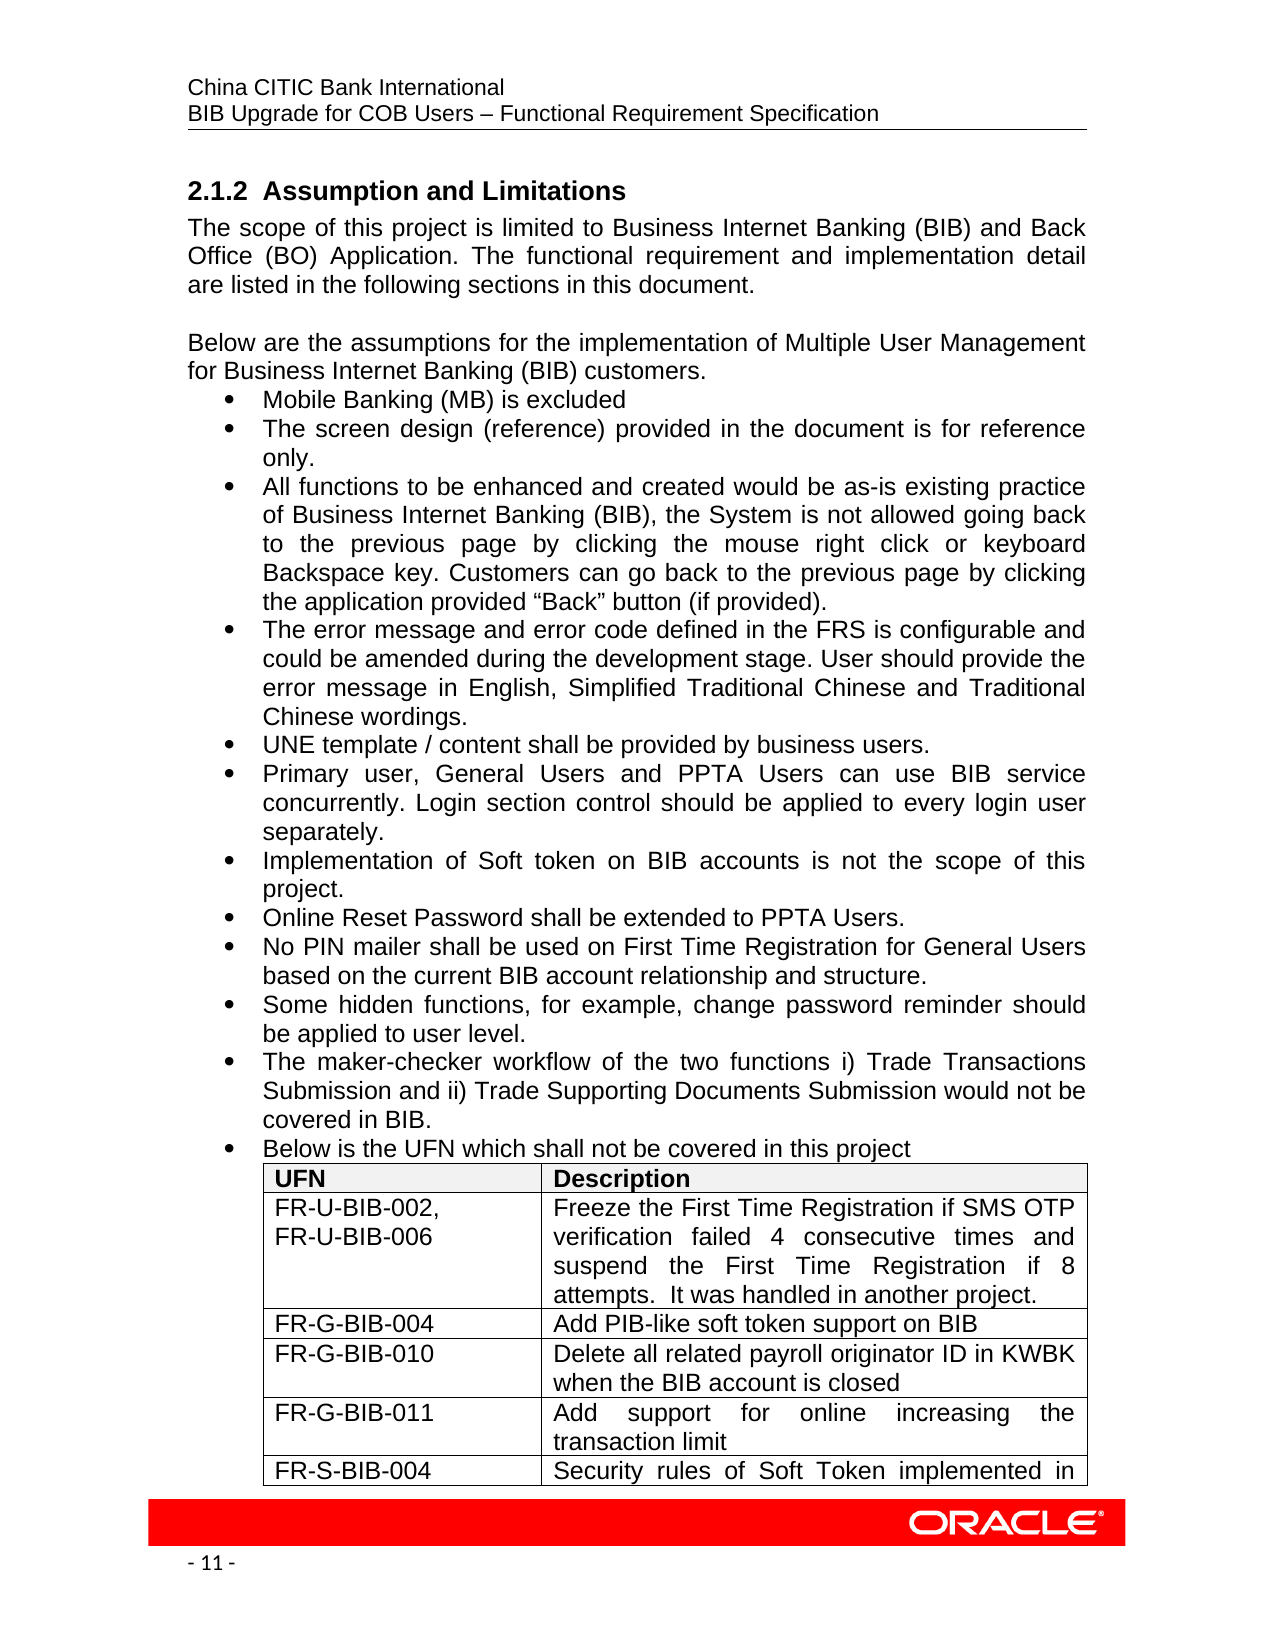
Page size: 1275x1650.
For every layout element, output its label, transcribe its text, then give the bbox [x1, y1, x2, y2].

table_header Description [542, 1164, 1087, 1192]
table_cell FR-G-BIB-004 [264, 1309, 541, 1338]
list Below is the UFN which shall not be covered in this project [225, 1134, 1087, 1162]
list All functions to be enhanced and created would be as-is existing practice of Business Internet Banking (BIB), the System is not allowed going back to the previous page by clicking the mouse right click or keyboard Backspace key. Customers can go back to the previous page by clicking the application provided “Back” button (if provided). [225, 471, 1087, 615]
list The maker-checker workflow of the two functions i) Trade Transactions Submission and ii) Trade Supporting Documents Submission would not be covered in BIB. [225, 1047, 1087, 1134]
subtitle Assumption and Limitations [187, 175, 1087, 206]
table_cell Security rules of Soft Token implemented in PIB should also be implemented to BIB [542, 1456, 1087, 1485]
list Online Reset Password shall be extended to PPTA Users. [225, 903, 1087, 932]
text The scope of this project is limited to Business Internet Banking (BIB) and Back Office (BO) Application. The functional requirement and implementation detail are listed in the following sections in this document. [187, 212, 1087, 299]
list No PIN mailer shall be used on First Time Registration for General Users based on the current BIB account relationship and structure. [225, 932, 1087, 990]
list The error message and error code defined in the FRS is configurable and could be amended during the development stage. User should provide the error message in English, Simplified Traditional Chinese and Traditional Chinese wordings. [225, 615, 1087, 730]
table_cell Add PIB-like soft token support on BIB [542, 1309, 1087, 1338]
table_header UFN [264, 1164, 541, 1192]
table_cell Add support for online increasing the transaction limit [542, 1398, 1087, 1455]
table_cell FR-U-BIB-002, FR-U-BIB-006 [264, 1193, 541, 1308]
list The screen design (reference) provided in the document is for reference only. [225, 414, 1087, 471]
list Some hidden functions, for example, change password reminder should be applied to user level. [225, 990, 1087, 1047]
table_cell FR-G-BIB-010 [264, 1339, 541, 1397]
table_cell Delete all related payroll originator ID in KWBK when the BIB account is closed [542, 1339, 1087, 1397]
text Below are the assumptions for the implementation of Multiple User Management for Business Internet Banking (BIB) customers. [187, 327, 1087, 385]
list Implementation of Soft token on BIB accounts is not the scope of this project. [225, 846, 1087, 903]
list Mobile Banking (MB) is excluded [225, 385, 1087, 414]
picture [148, 1499, 1126, 1546]
list Primary user, General Users and PPTA Users can use BIB service concurrently. Login section control should be applied to every login user separately. [225, 759, 1087, 846]
table_cell Freeze the First Time Registration if SMS OTP verification failed 4 consecutive times and suspend the First Time Registration if 8 attempts. It was handled in another project. [542, 1193, 1087, 1308]
table_cell FR-G-BIB-011 [264, 1398, 541, 1455]
list UNE template / content shall be provided by business users. [225, 730, 1087, 759]
table_cell FR-S-BIB-004 [264, 1456, 541, 1485]
